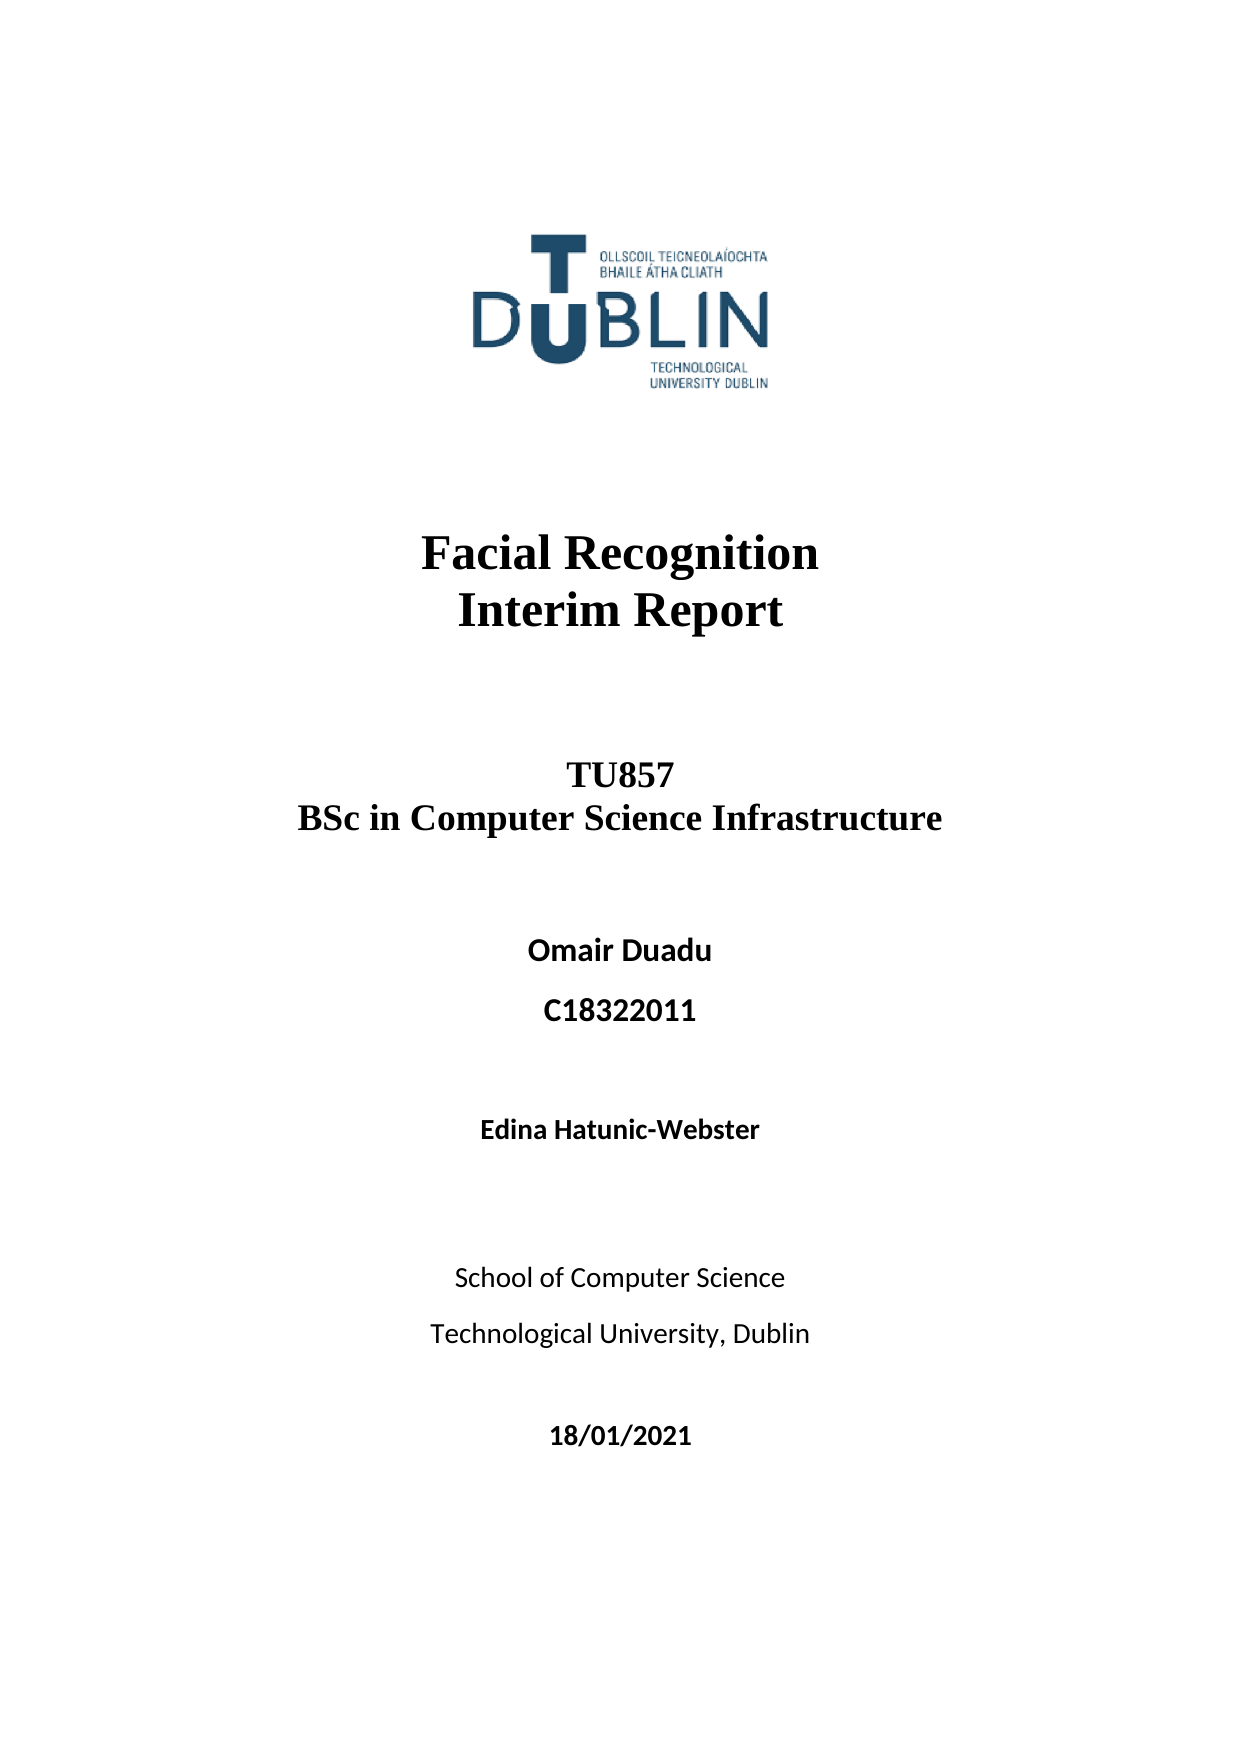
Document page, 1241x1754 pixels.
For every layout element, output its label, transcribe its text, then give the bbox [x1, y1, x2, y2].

text Technological University, Dublin [187, 1315, 1053, 1350]
picture [428, 197, 812, 427]
text School of Computer Science [187, 1259, 1053, 1295]
subtitle BSc in Computer Science Infrastructure [187, 796, 1053, 839]
subtitle TU857 [187, 753, 1053, 796]
subtitle Interim Report [187, 580, 1053, 638]
text C18322011 [187, 989, 1053, 1030]
text Edina Hatunic-Webster [187, 1111, 1053, 1146]
text 18/01/2021 [187, 1417, 1053, 1452]
text Omair Duadu [187, 929, 1053, 969]
subtitle Facial Recognition [187, 523, 1053, 580]
